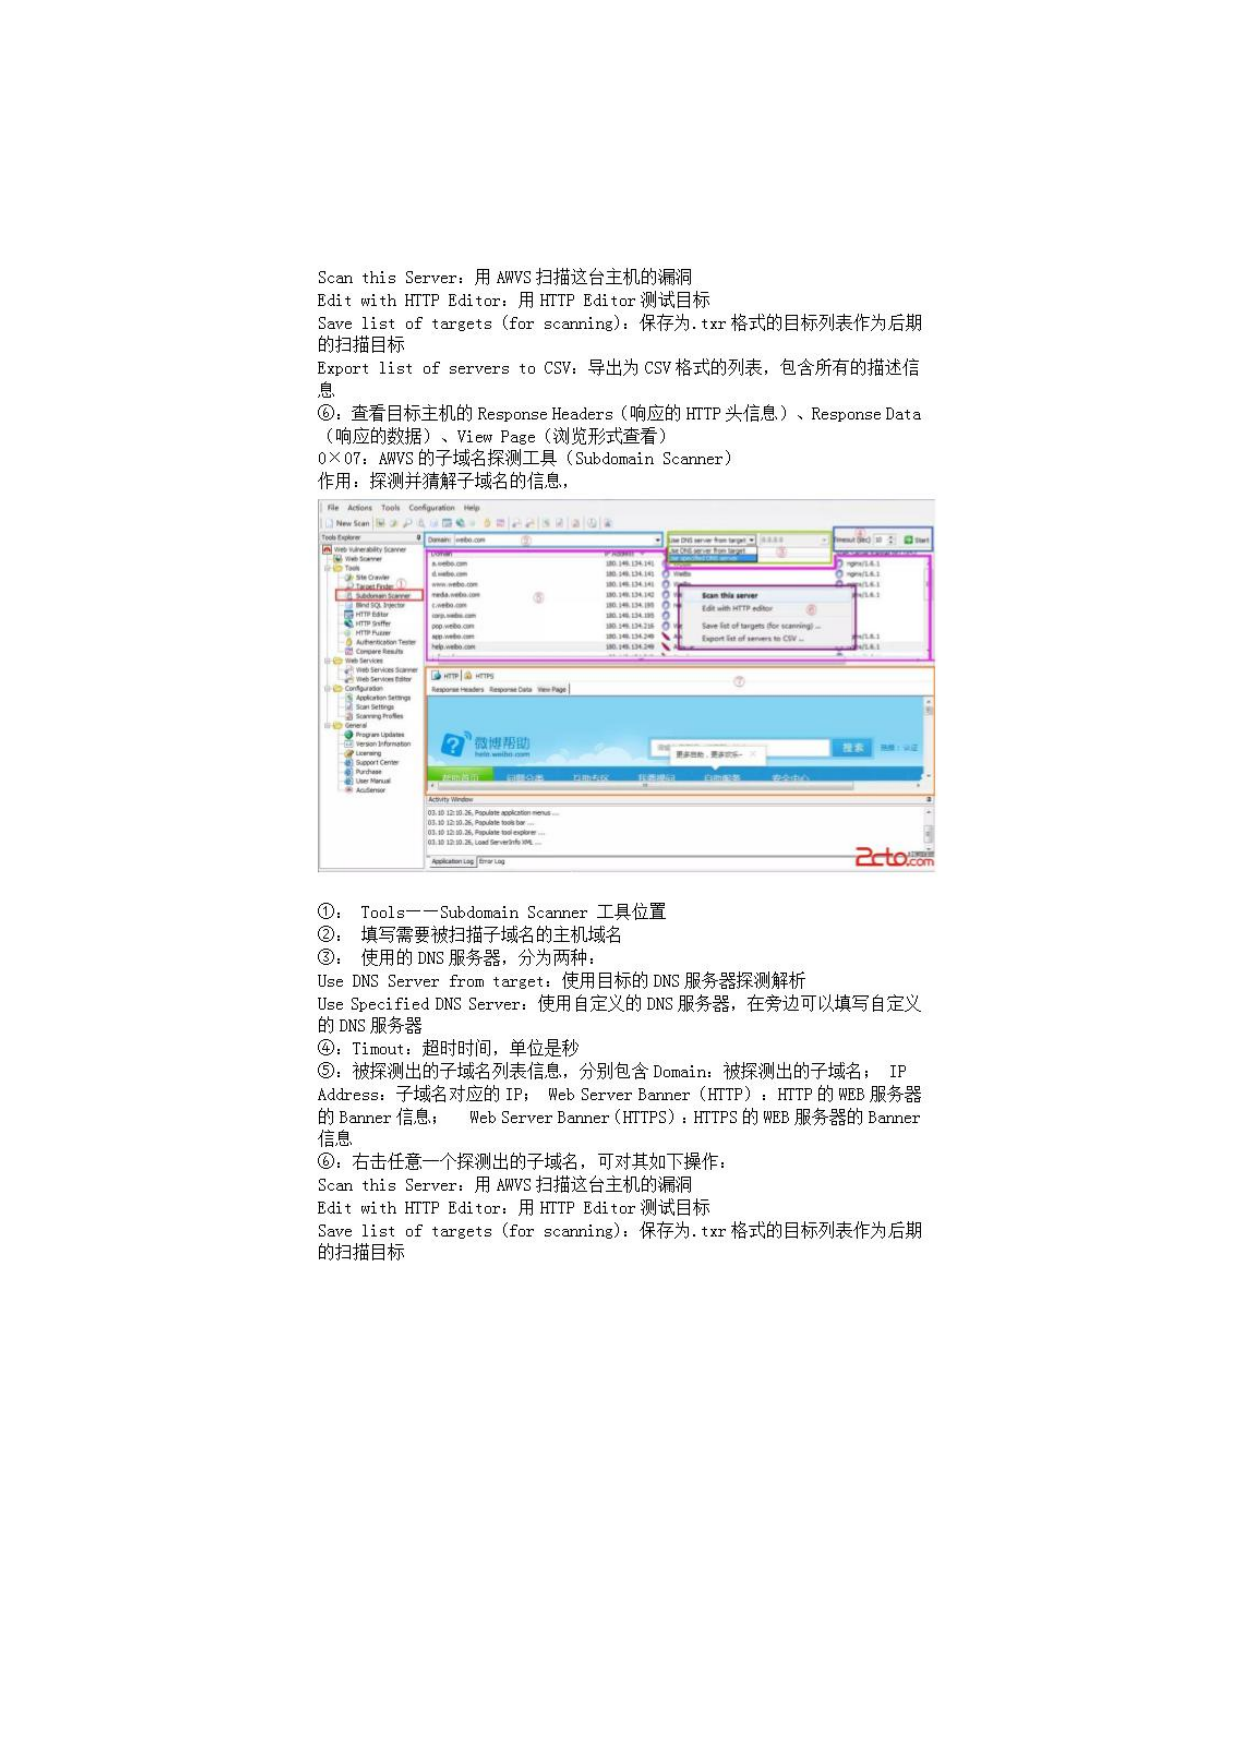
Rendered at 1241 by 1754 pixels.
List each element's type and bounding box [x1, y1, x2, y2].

picture [187, 162, 1053, 1386]
